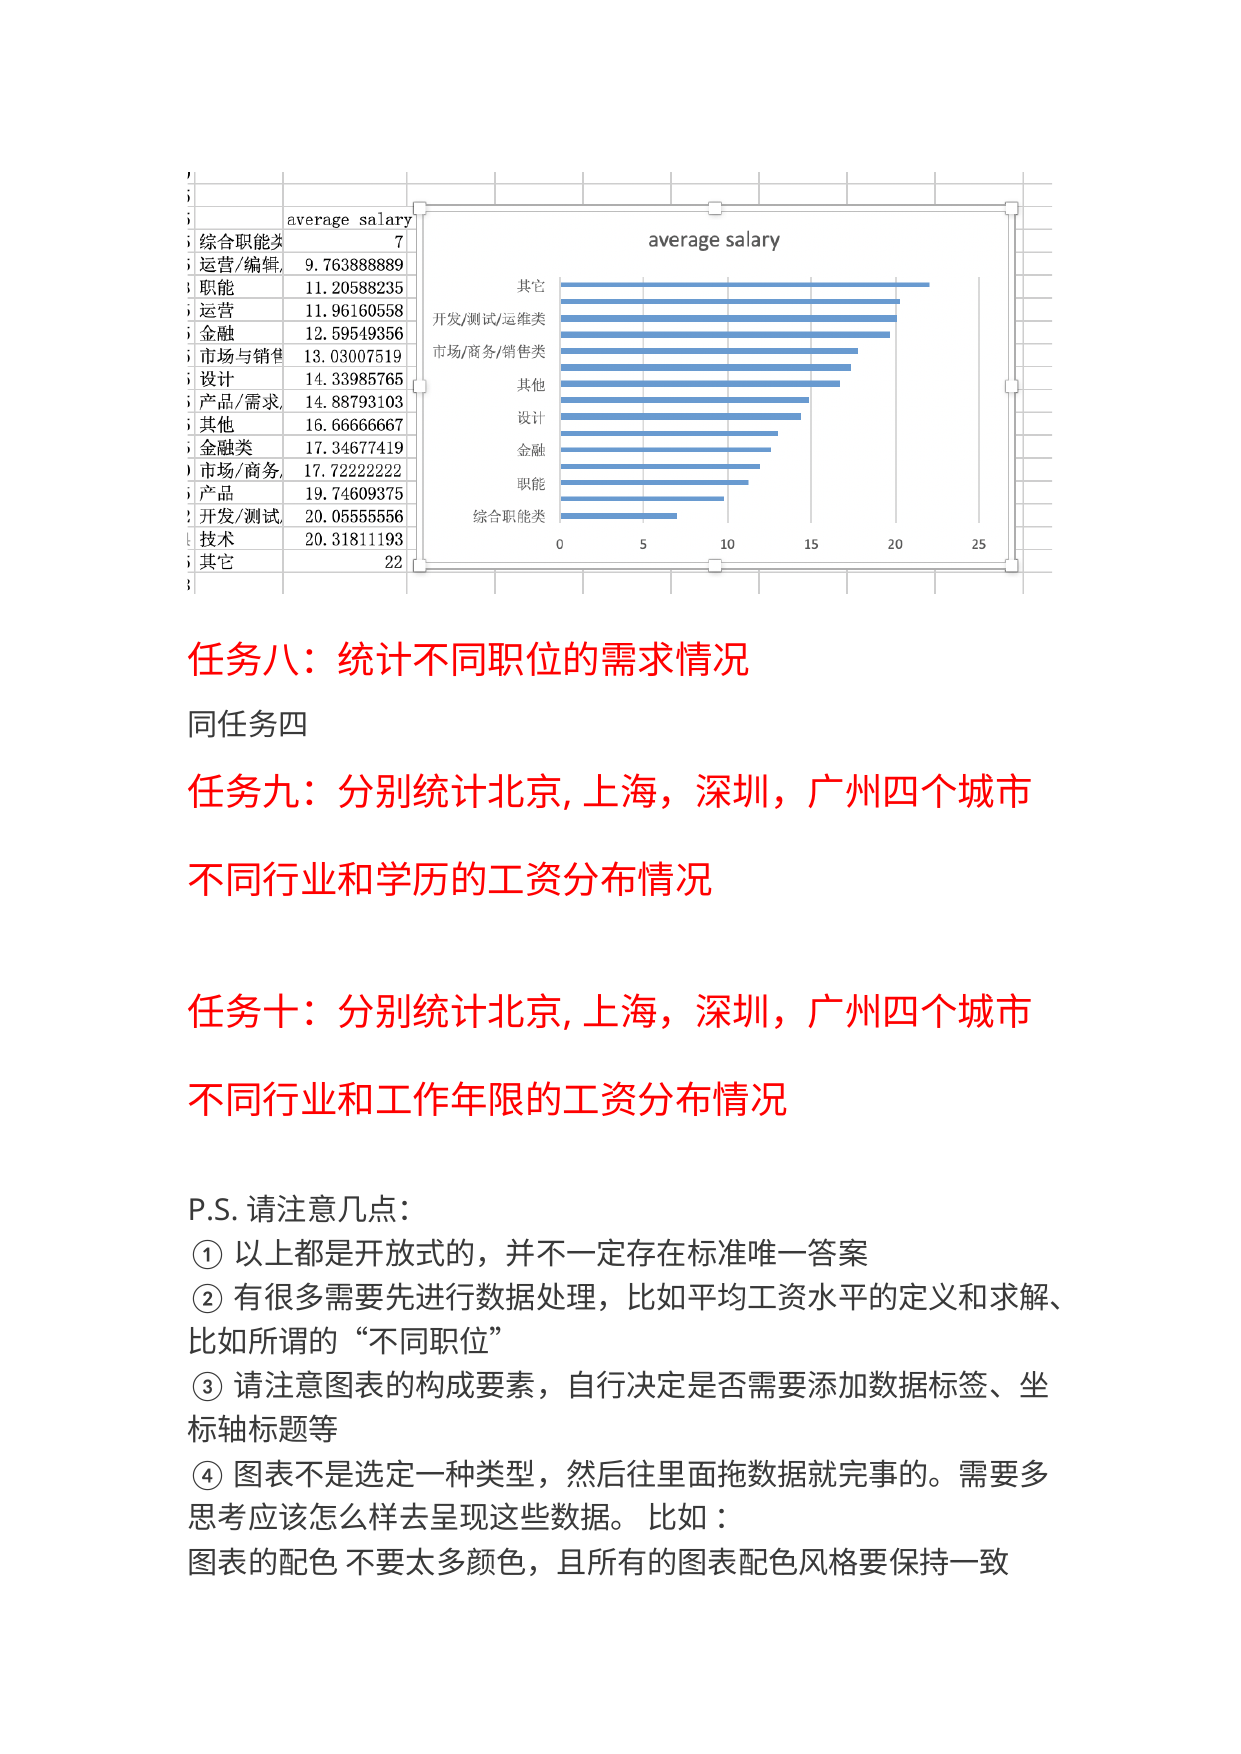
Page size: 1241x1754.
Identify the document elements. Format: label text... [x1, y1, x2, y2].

text ③请注意图表的构成要素，自行决定是否需要添加数据标签、坐标轴标题等 [187, 1362, 1053, 1450]
picture [187, 172, 1053, 594]
text P.S. 请注意几点： [187, 1185, 1053, 1229]
text 任务八：统计不同职位的需求情况 [187, 613, 1053, 701]
text 任务十：分别统计北京, 上海，深圳，广州四个城市 不同行业和工作年限的工资分布情况 [187, 965, 1053, 1141]
text 任务九：分别统计北京, 上海，深圳，广州四个城市 不同行业和学历的工资分布情况 [187, 745, 1053, 921]
text ④图表不是选定一种类型，然后往里面拖数据就完事的。需要多思考应该怎么样去呈现这些数据。 比如 ： [187, 1450, 1053, 1538]
text 同任务四 [187, 701, 1053, 745]
text 图表的配色 不要太多颜色，且所有的图表配色风格要保持一致 [187, 1538, 1053, 1582]
text ②有很多需要先进行数据处理，比如平均工资水平的定义和求解、比如所谓的“不同职位” [187, 1273, 1053, 1362]
text ①以上都是开放式的，并不一定存在标准唯一答案 [187, 1229, 1053, 1273]
